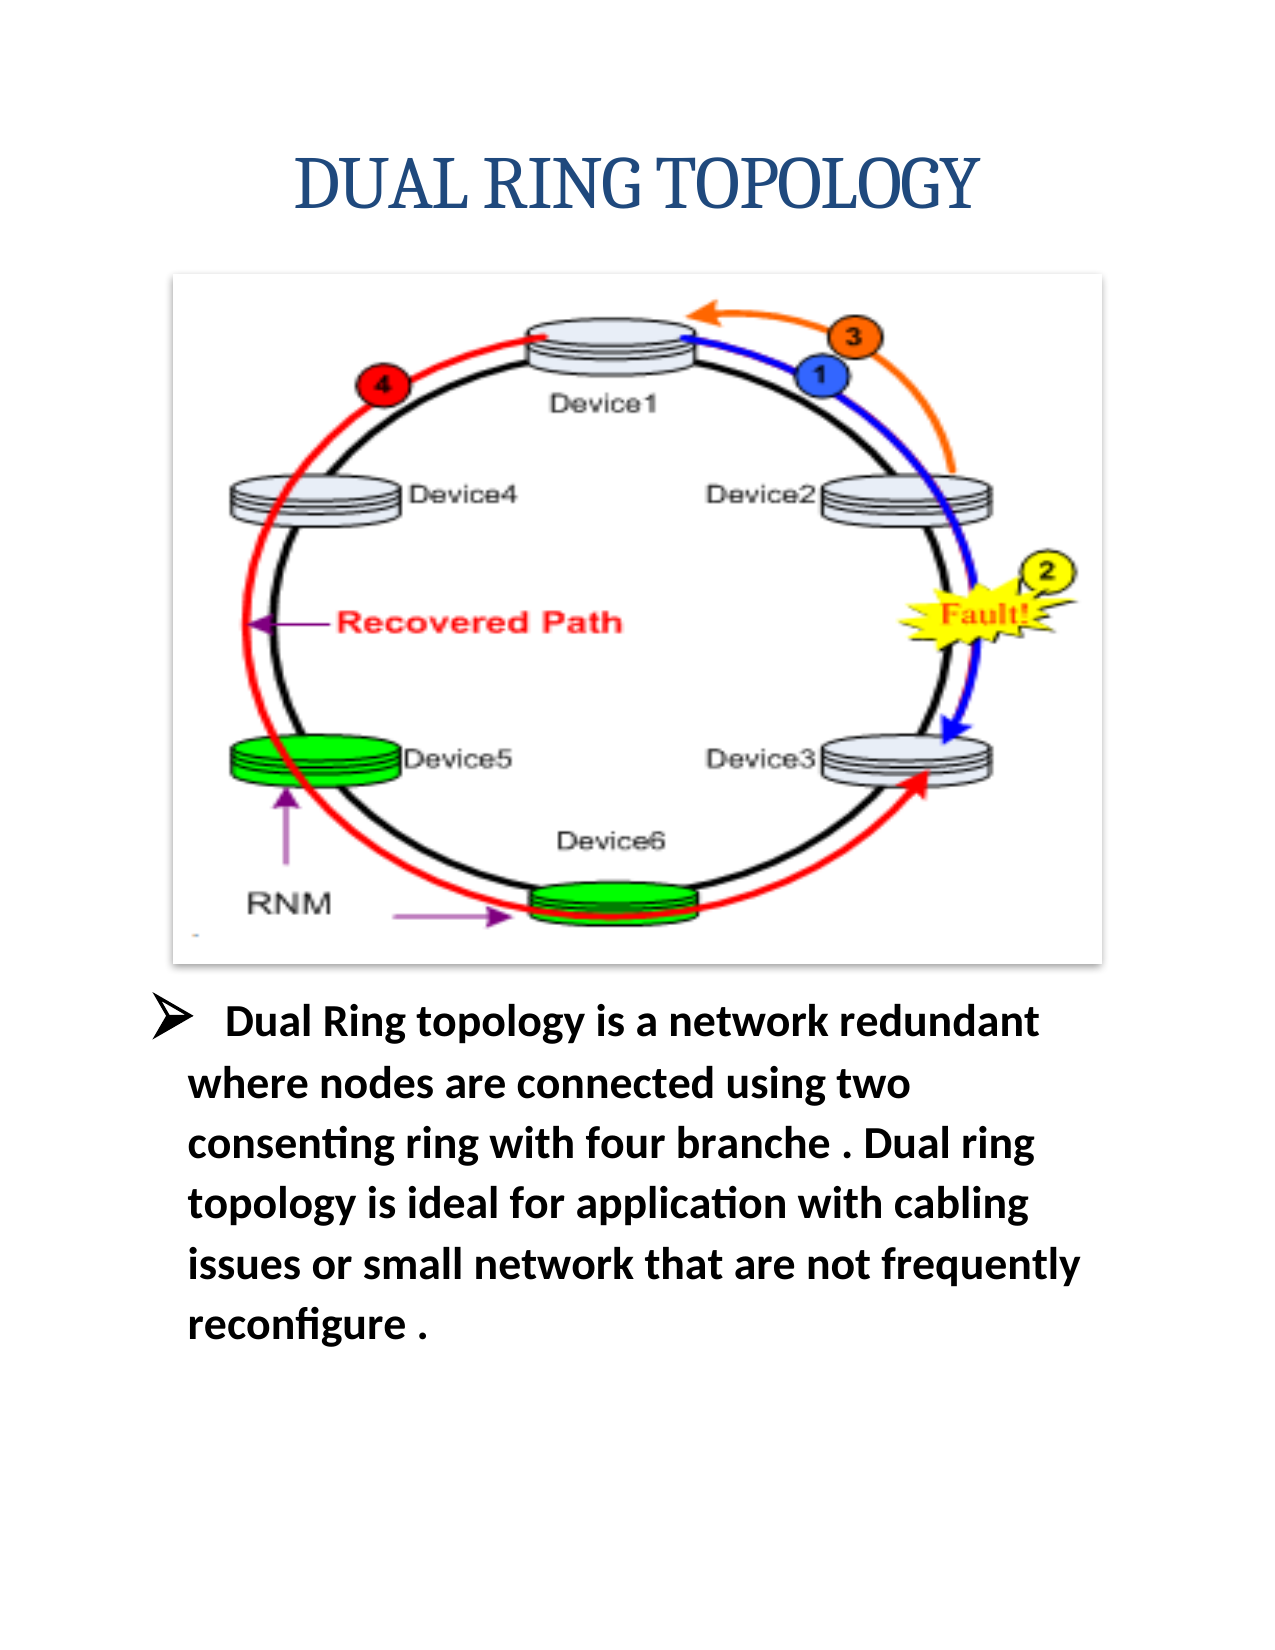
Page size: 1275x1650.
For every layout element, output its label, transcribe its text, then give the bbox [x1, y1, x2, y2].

picture [188, 289, 1087, 949]
list Dual Ring topology is a network redundant where nodes are connected using two consenting ring with four branche . Dual ring topology is ideal for application with cabling issues or small network that are not frequently reconfigure . [150, 992, 1125, 1351]
title Dual Ring Topology [150, 150, 1125, 223]
